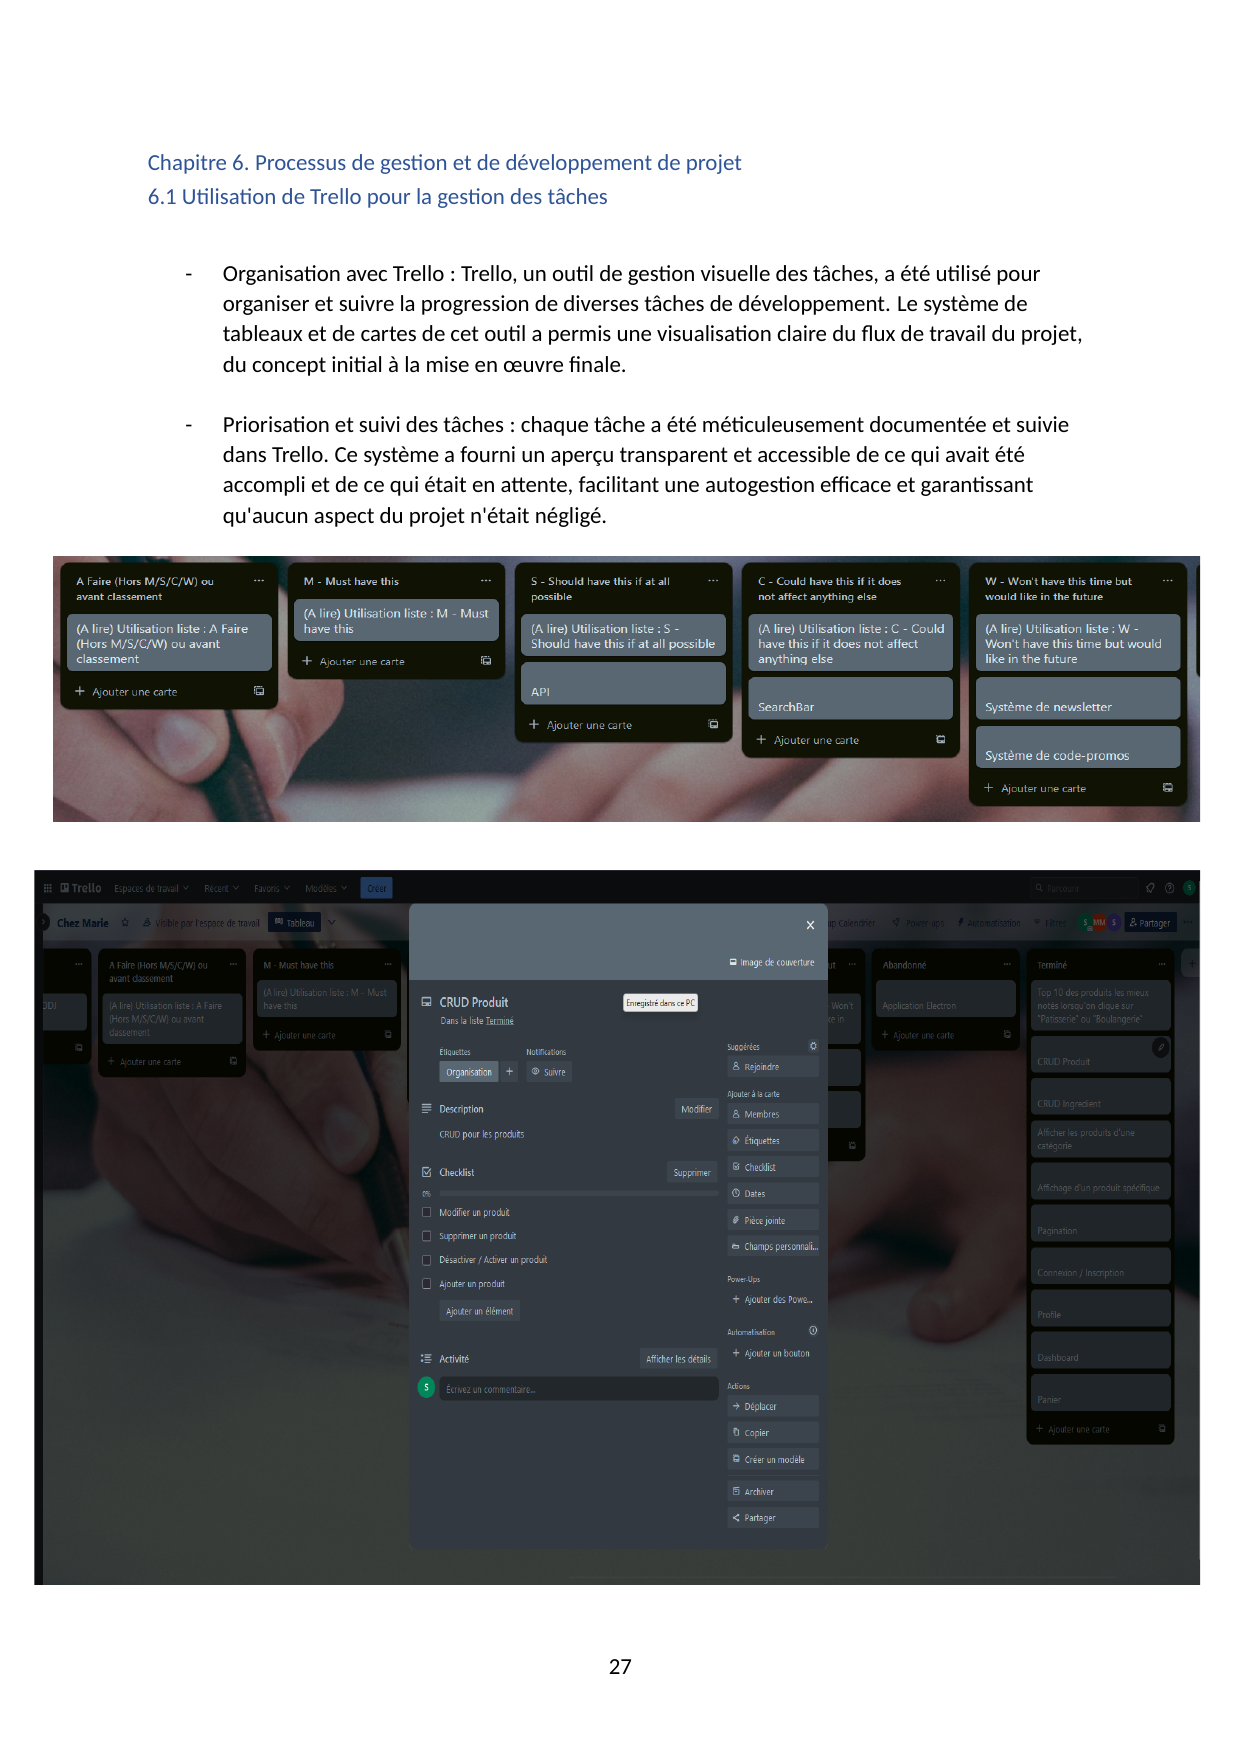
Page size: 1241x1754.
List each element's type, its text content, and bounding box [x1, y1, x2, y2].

list Priorisation et suivi des tâches : chaque tâche a été méticuleusement documentée et suivie dans Trello. Ce système a fourni un aperçu transparent et accessible de ce qui avait été accompli et de ce qui était en attente, facilitant une autogestion efficace et garantissant qu'aucun aspect du projet n'était négligé. [185, 410, 1093, 529]
picture [53, 556, 1200, 822]
subtitle Chapitre 6. Processus de gestion et de développement de projet [148, 148, 1093, 176]
subtitle 6.1 Utilisation de Trello pour la gestion des tâches [148, 182, 1093, 210]
picture [34, 870, 1200, 1585]
list Organisation avec Trello : Trello, un outil de gestion visuelle des tâches, a été utilisé pour organiser et suivre la progression de diverses tâches de développement. Le système de tableaux et de cartes de cet outil a permis une visualisation claire du flux de travail du projet, du concept initial à la mise en œuvre finale. [185, 259, 1093, 378]
